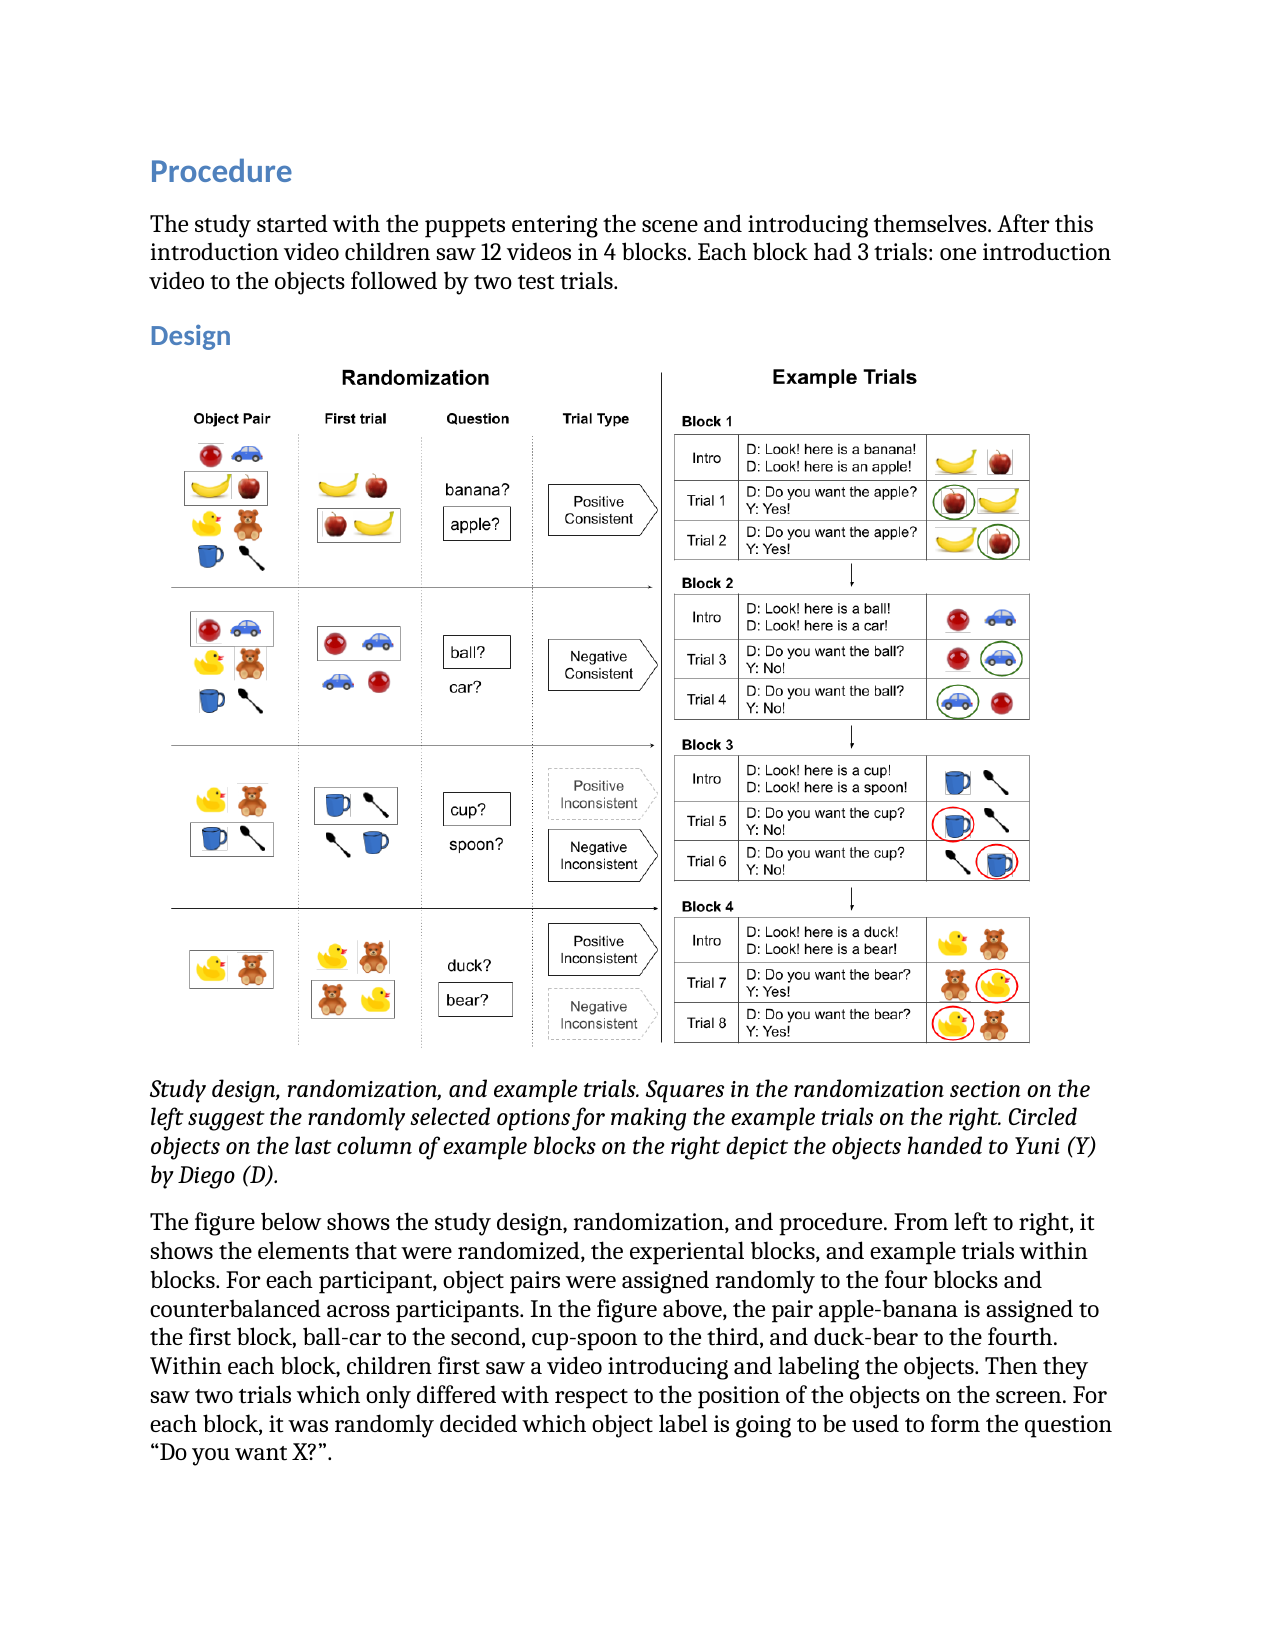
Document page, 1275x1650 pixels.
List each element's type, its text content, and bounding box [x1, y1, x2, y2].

text The study started with the puppets entering the scene and introducing themselves. After this introduction video children saw 12 videos in 4 blocks. Each block had 3 trials: one introduction video to the objects followed by two test trials. [150, 209, 1125, 296]
text Study design, randomization, and example trials. Squares in the randomization section on the left suggest the randomly selected options for making the example trials on the right. Circled objects on the last column of example blocks on the right depict the objects handed to Yuni (Y) by Diego (D). [150, 1074, 1125, 1189]
subtitle Design [150, 317, 1125, 352]
text The figure below shows the study design, randomization, and procedure. From left to right, it shows the elements that were randomized, the experiental blocks, and example trials within blocks. For each participant, object pairs were assigned randomly to the four blocks and counterbalanced across participants. In the figure above, the pair apple-banana is assigned to the first block, ball-car to the second, cup-spoon to the third, and duck-bear to the fourth. Within each block, children first saw a video introducing and labeling the objects. Then they saw two trials which only differed with respect to the position of the objects on the screen. For each block, it was randomly decided which object label is going to be used to form the question “Do you want X?”. [150, 1208, 1125, 1467]
picture [168, 352, 1044, 1054]
subtitle Procedure [150, 150, 1125, 191]
